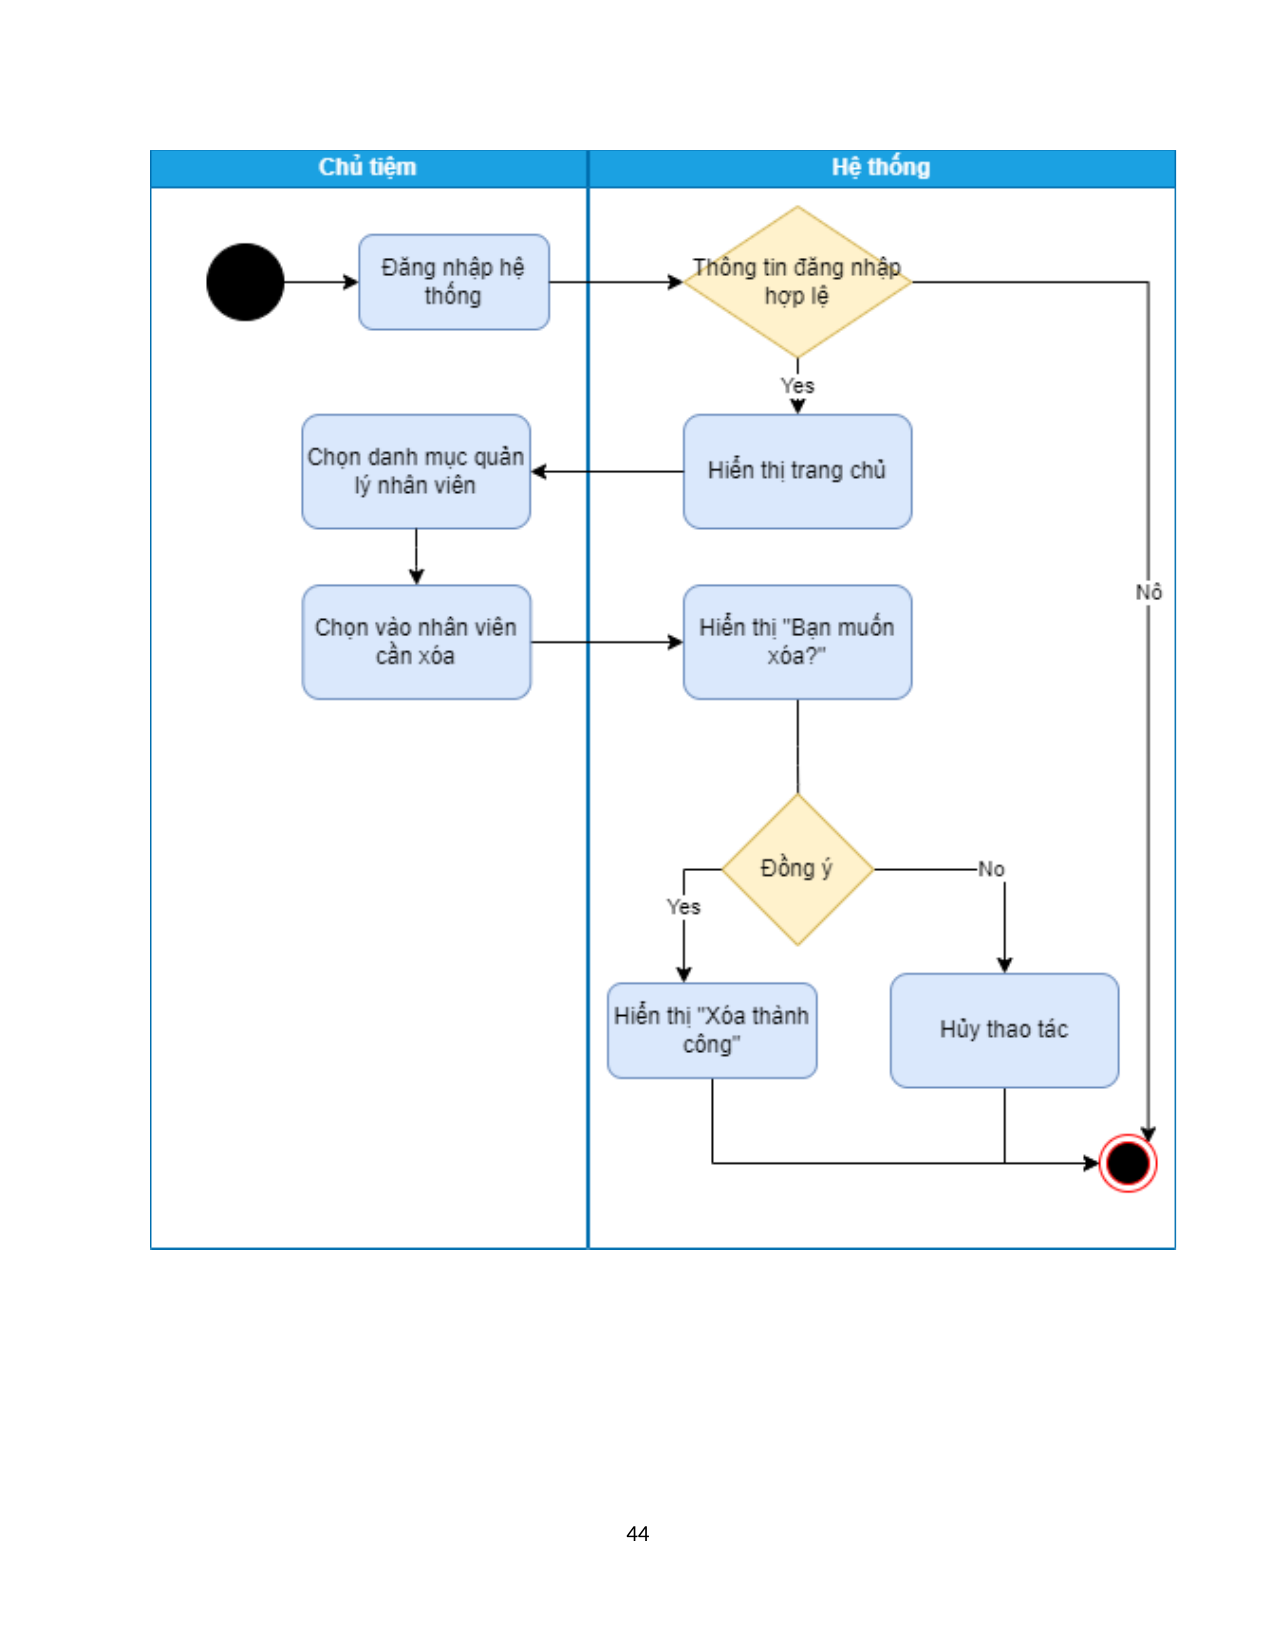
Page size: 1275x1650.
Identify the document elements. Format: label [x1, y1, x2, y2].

picture [150, 150, 1177, 1250]
